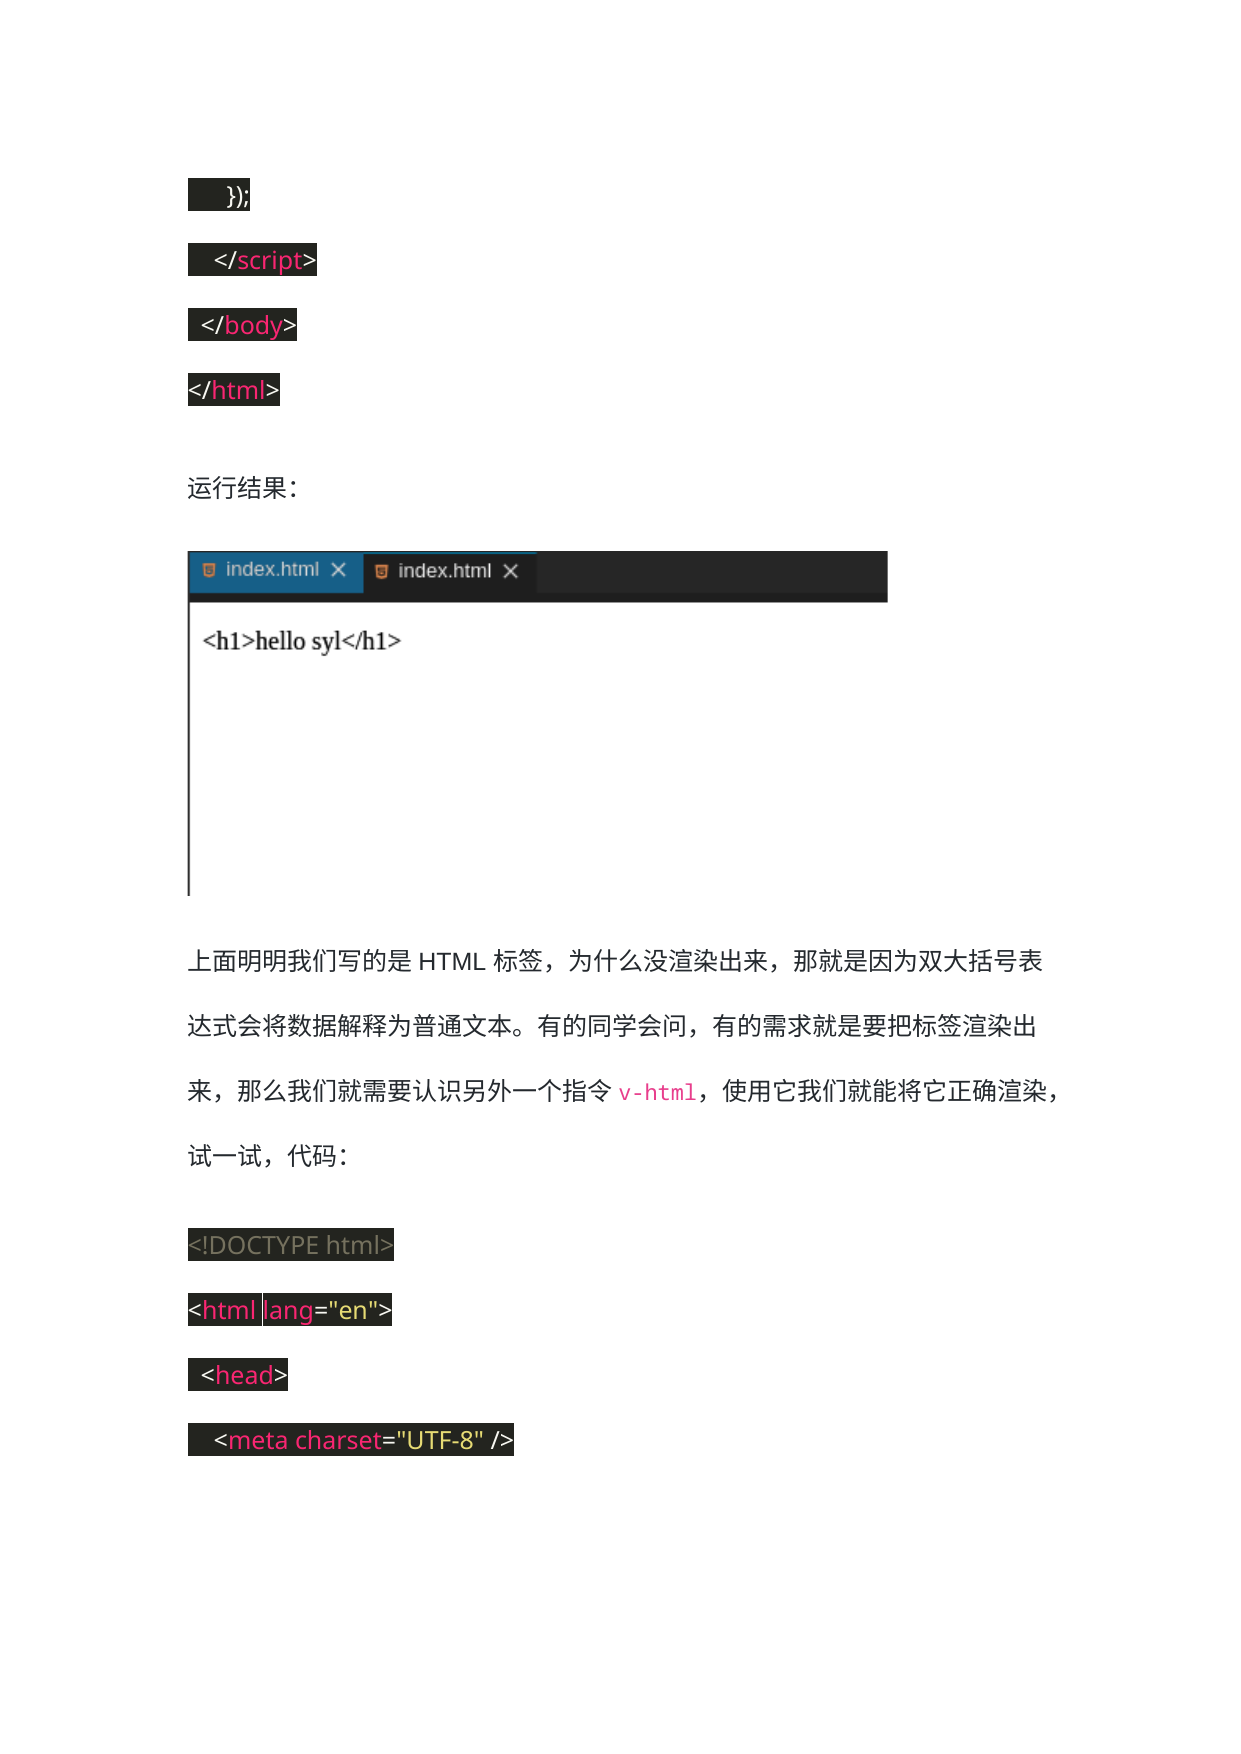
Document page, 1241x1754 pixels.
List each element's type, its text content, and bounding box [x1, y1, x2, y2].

text 运行结果： [187, 454, 1053, 519]
text </html> [187, 357, 1053, 422]
text </script> [187, 227, 1053, 292]
picture [187, 551, 888, 896]
text 上面明明我们写的是 HTML 标签，为什么没渲染出来，那就是因为双大括号表达式会将数据解释为普通文本。有的同学会问，有的需求就是要把标签渲染出来，那么我们就需要认识另外一个指令 v-html，使用它我们就能将它正确渲染，试一试，代码： [187, 927, 1053, 1187]
text }); [187, 162, 1053, 227]
text <head> [187, 1342, 1053, 1407]
text <!DOCTYPE html> [187, 1212, 1053, 1277]
text <meta charset="UTF-8" /> [187, 1407, 1053, 1472]
text </body> [187, 292, 1053, 357]
text <html lang="en"> [187, 1277, 1053, 1342]
